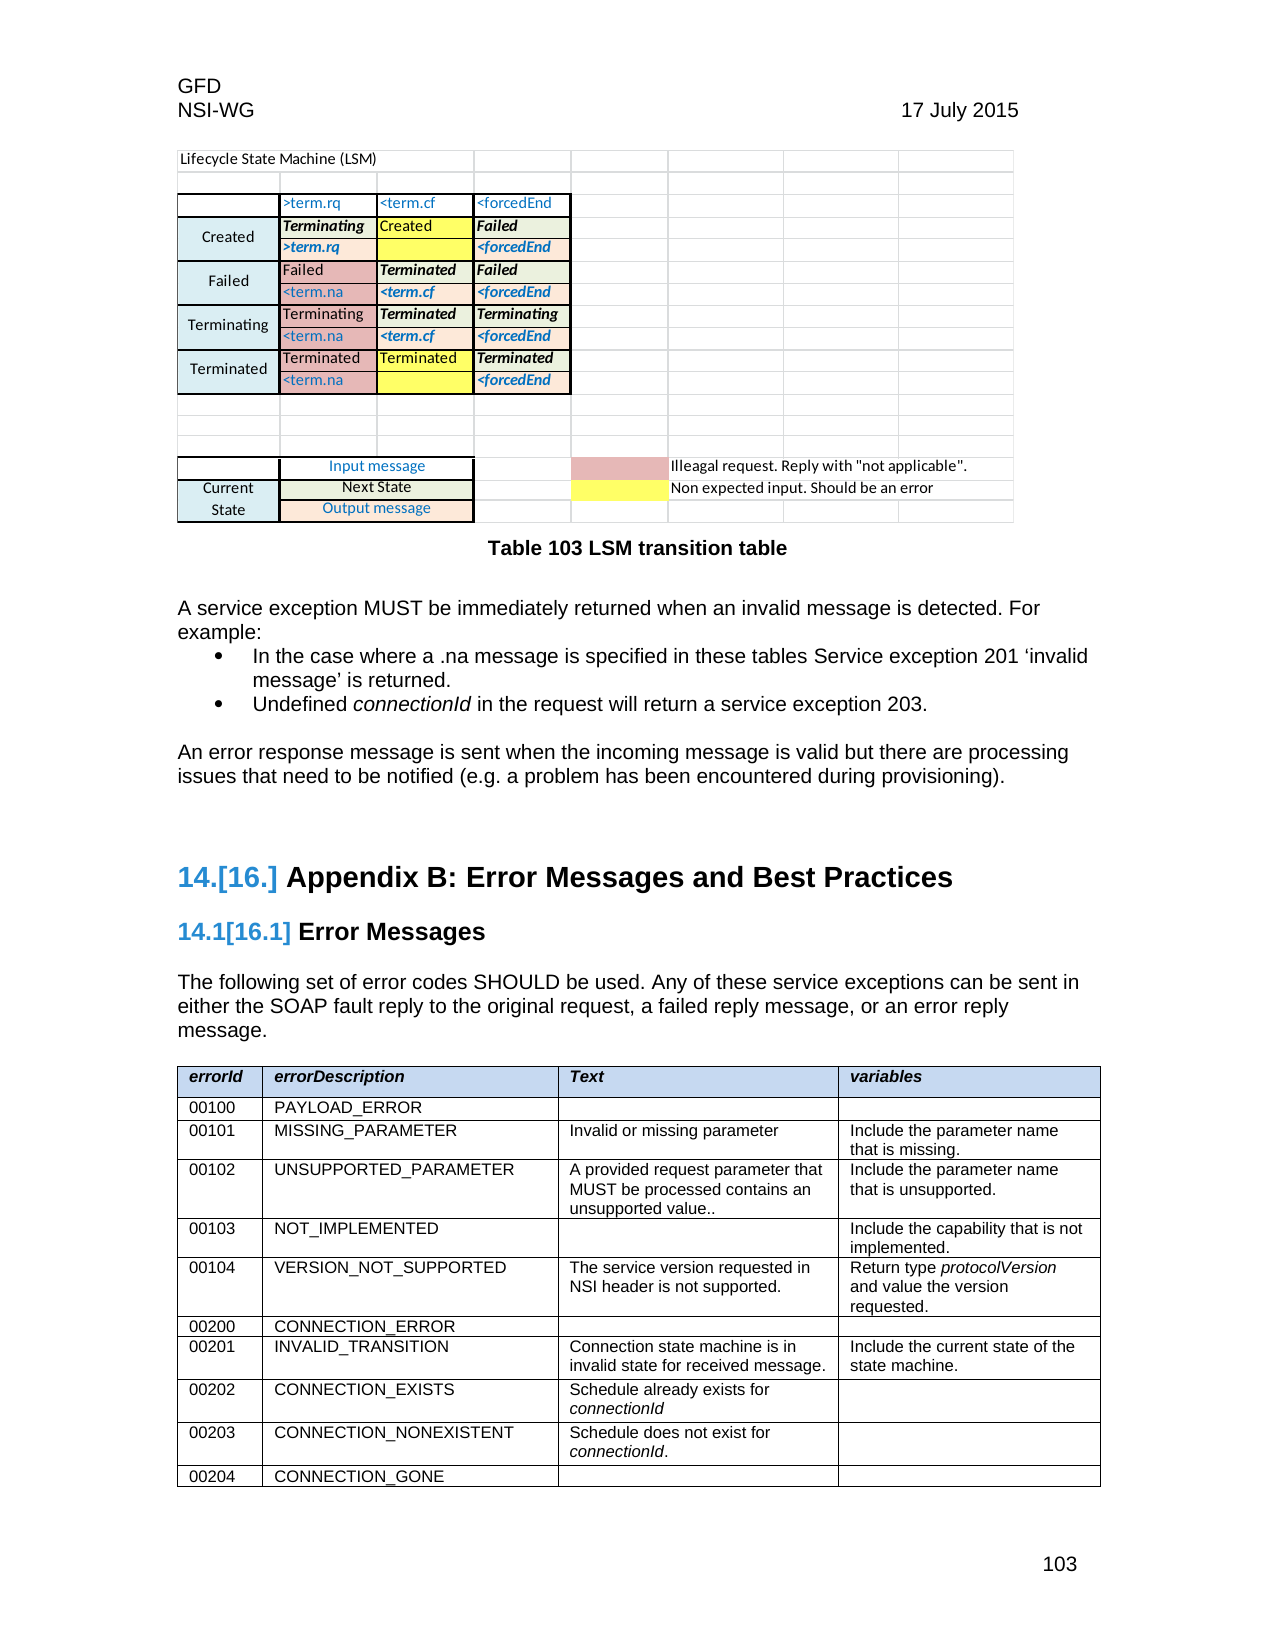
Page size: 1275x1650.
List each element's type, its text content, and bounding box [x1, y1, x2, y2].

text An error response message is sent when the incoming message is valid but there are processing issues that need to be notified (e.g. a problem has been encountered during provisioning). [177, 740, 1098, 788]
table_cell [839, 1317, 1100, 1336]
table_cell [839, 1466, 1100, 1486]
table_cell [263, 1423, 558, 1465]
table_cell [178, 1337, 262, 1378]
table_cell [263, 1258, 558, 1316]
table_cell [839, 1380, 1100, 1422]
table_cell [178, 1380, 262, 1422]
subtitle Appendix B: Error Messages and Best Practices [177, 860, 1098, 893]
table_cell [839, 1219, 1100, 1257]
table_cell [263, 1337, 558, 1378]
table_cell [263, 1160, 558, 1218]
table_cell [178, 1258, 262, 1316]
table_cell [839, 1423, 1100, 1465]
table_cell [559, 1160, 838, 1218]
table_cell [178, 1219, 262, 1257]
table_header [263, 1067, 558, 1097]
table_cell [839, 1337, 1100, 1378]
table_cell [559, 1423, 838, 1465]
text The following set of error codes SHOULD be used. Any of these service exceptions can be sent in either the SOAP fault reply to the original request, a failed reply message, or an error reply message. [177, 970, 1098, 1042]
list In the case where a .na message is specified in these tables Service exception 201 ‘invalid message’ is returned. [215, 644, 1098, 692]
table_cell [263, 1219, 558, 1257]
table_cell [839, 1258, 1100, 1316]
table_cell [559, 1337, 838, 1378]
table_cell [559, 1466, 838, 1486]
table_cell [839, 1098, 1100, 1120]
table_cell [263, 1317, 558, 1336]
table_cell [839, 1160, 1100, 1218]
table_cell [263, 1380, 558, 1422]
list Undefined connectionId in the request will return a service exception 203. [215, 692, 1098, 716]
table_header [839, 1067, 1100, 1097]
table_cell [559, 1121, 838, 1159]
subtitle Error Messages [177, 917, 1098, 946]
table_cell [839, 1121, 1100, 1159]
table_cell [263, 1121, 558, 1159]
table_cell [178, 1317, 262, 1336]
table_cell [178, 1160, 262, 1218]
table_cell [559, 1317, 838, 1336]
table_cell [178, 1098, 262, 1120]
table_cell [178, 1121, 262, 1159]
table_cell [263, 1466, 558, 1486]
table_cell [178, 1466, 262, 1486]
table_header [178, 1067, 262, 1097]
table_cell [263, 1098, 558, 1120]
text A service exception MUST be immediately returned when an invalid message is detected. For example: [177, 596, 1098, 644]
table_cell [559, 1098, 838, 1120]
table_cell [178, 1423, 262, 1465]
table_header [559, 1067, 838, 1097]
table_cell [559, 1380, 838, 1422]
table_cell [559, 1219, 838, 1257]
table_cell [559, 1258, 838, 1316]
